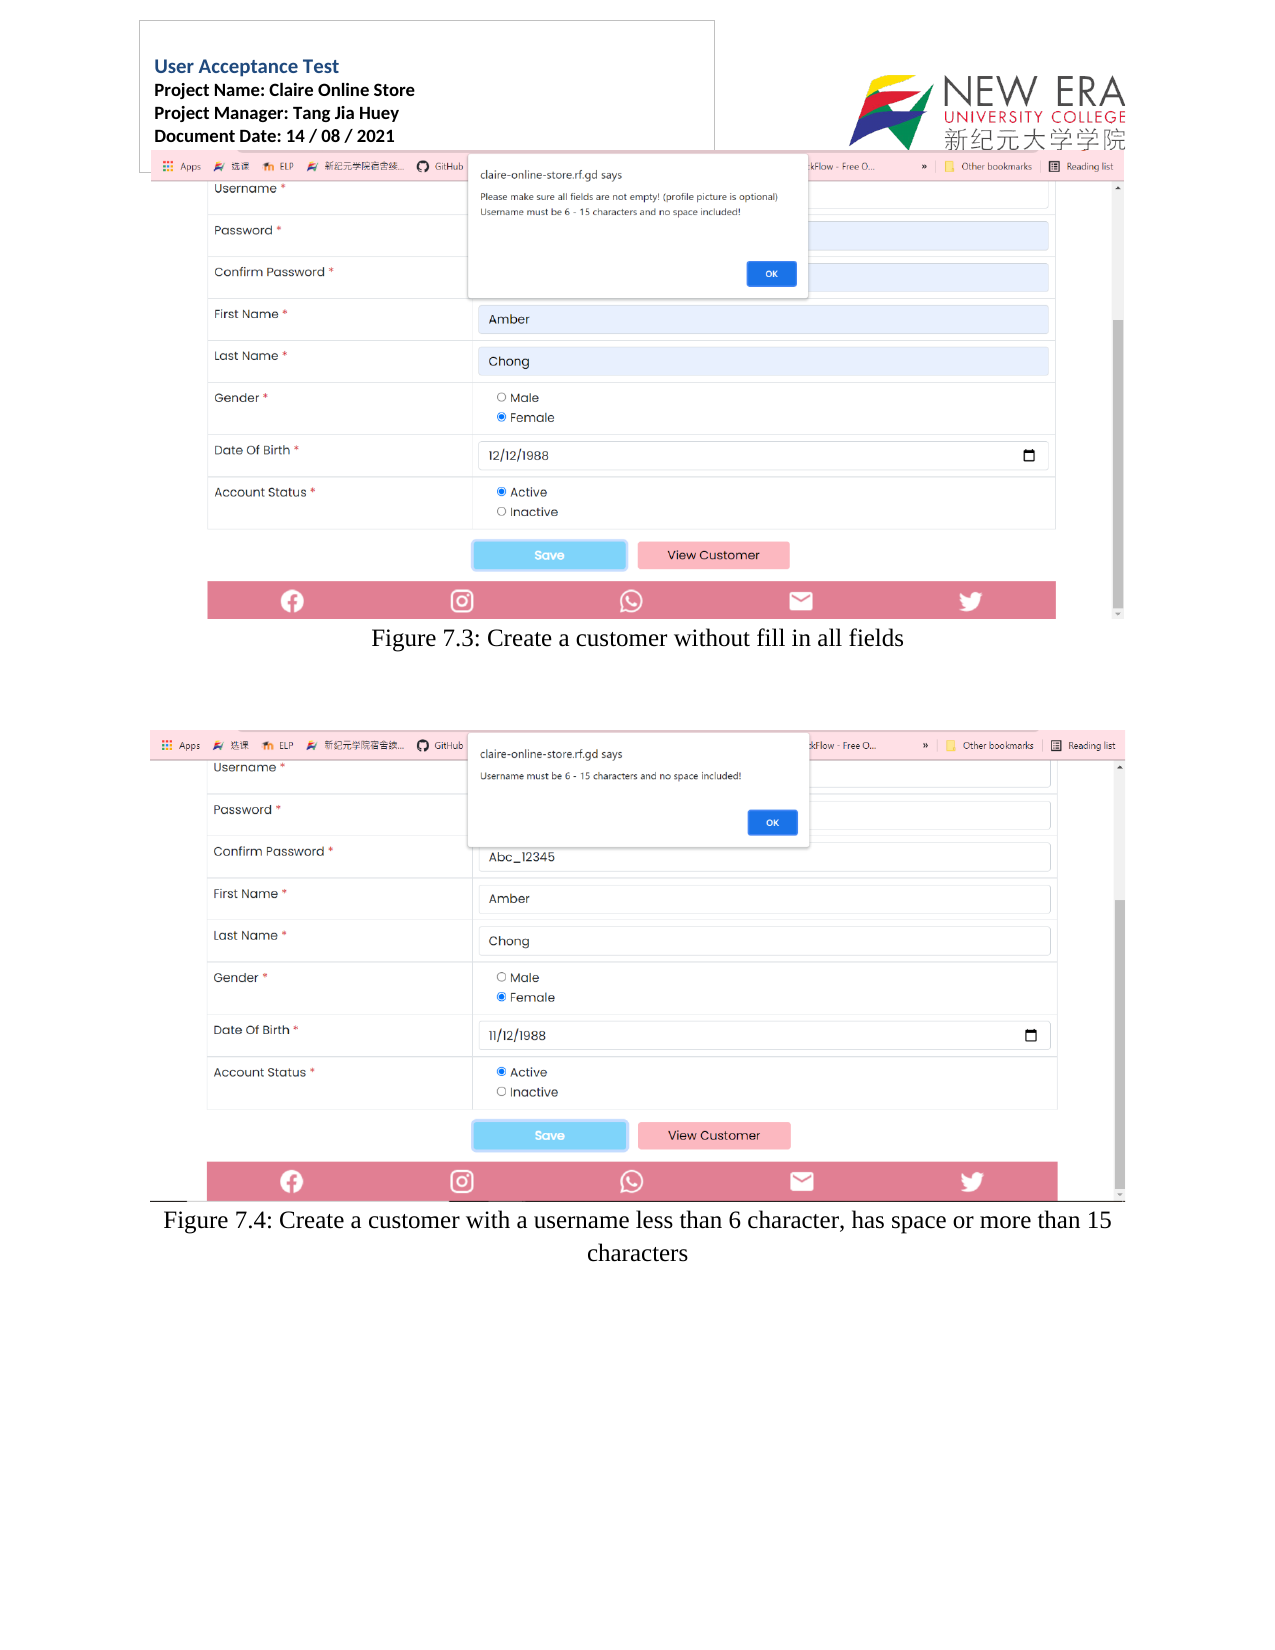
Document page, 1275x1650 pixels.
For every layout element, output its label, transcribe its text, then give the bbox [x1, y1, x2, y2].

picture [150, 730, 1125, 1202]
text Figure 7.4: Create a customer with a username less than 6 character, has space or more than 15 characters [150, 1206, 1125, 1267]
picture [151, 75, 1125, 619]
text Figure 7.3: Create a customer without fill in all fields [150, 623, 1125, 652]
